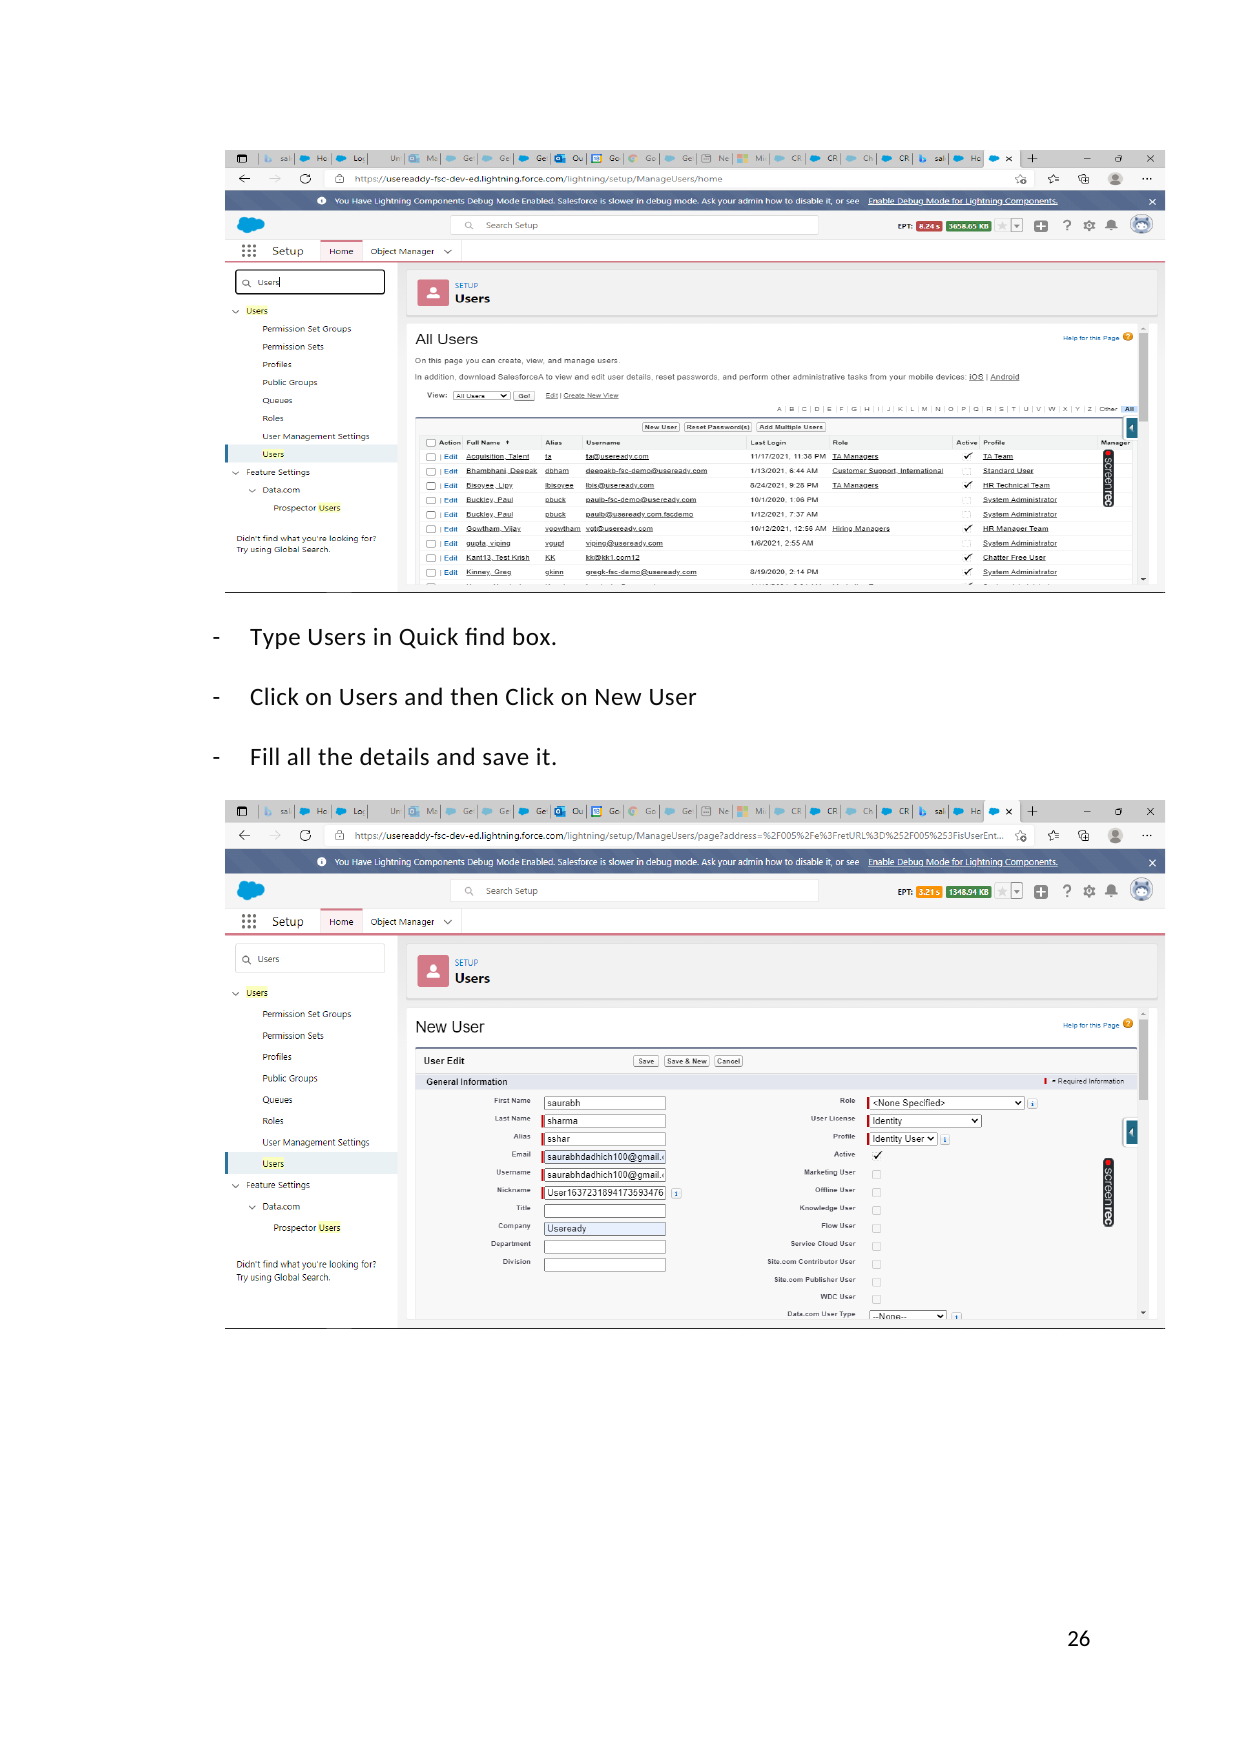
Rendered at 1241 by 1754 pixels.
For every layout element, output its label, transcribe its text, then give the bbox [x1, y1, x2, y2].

picture [225, 800, 1166, 1329]
list Fill all the details and save it. [212, 741, 1090, 771]
picture [225, 150, 1166, 593]
list Click on Users and then Click on New User [212, 681, 1090, 712]
list Type Users in Quick find box. [212, 621, 1090, 652]
